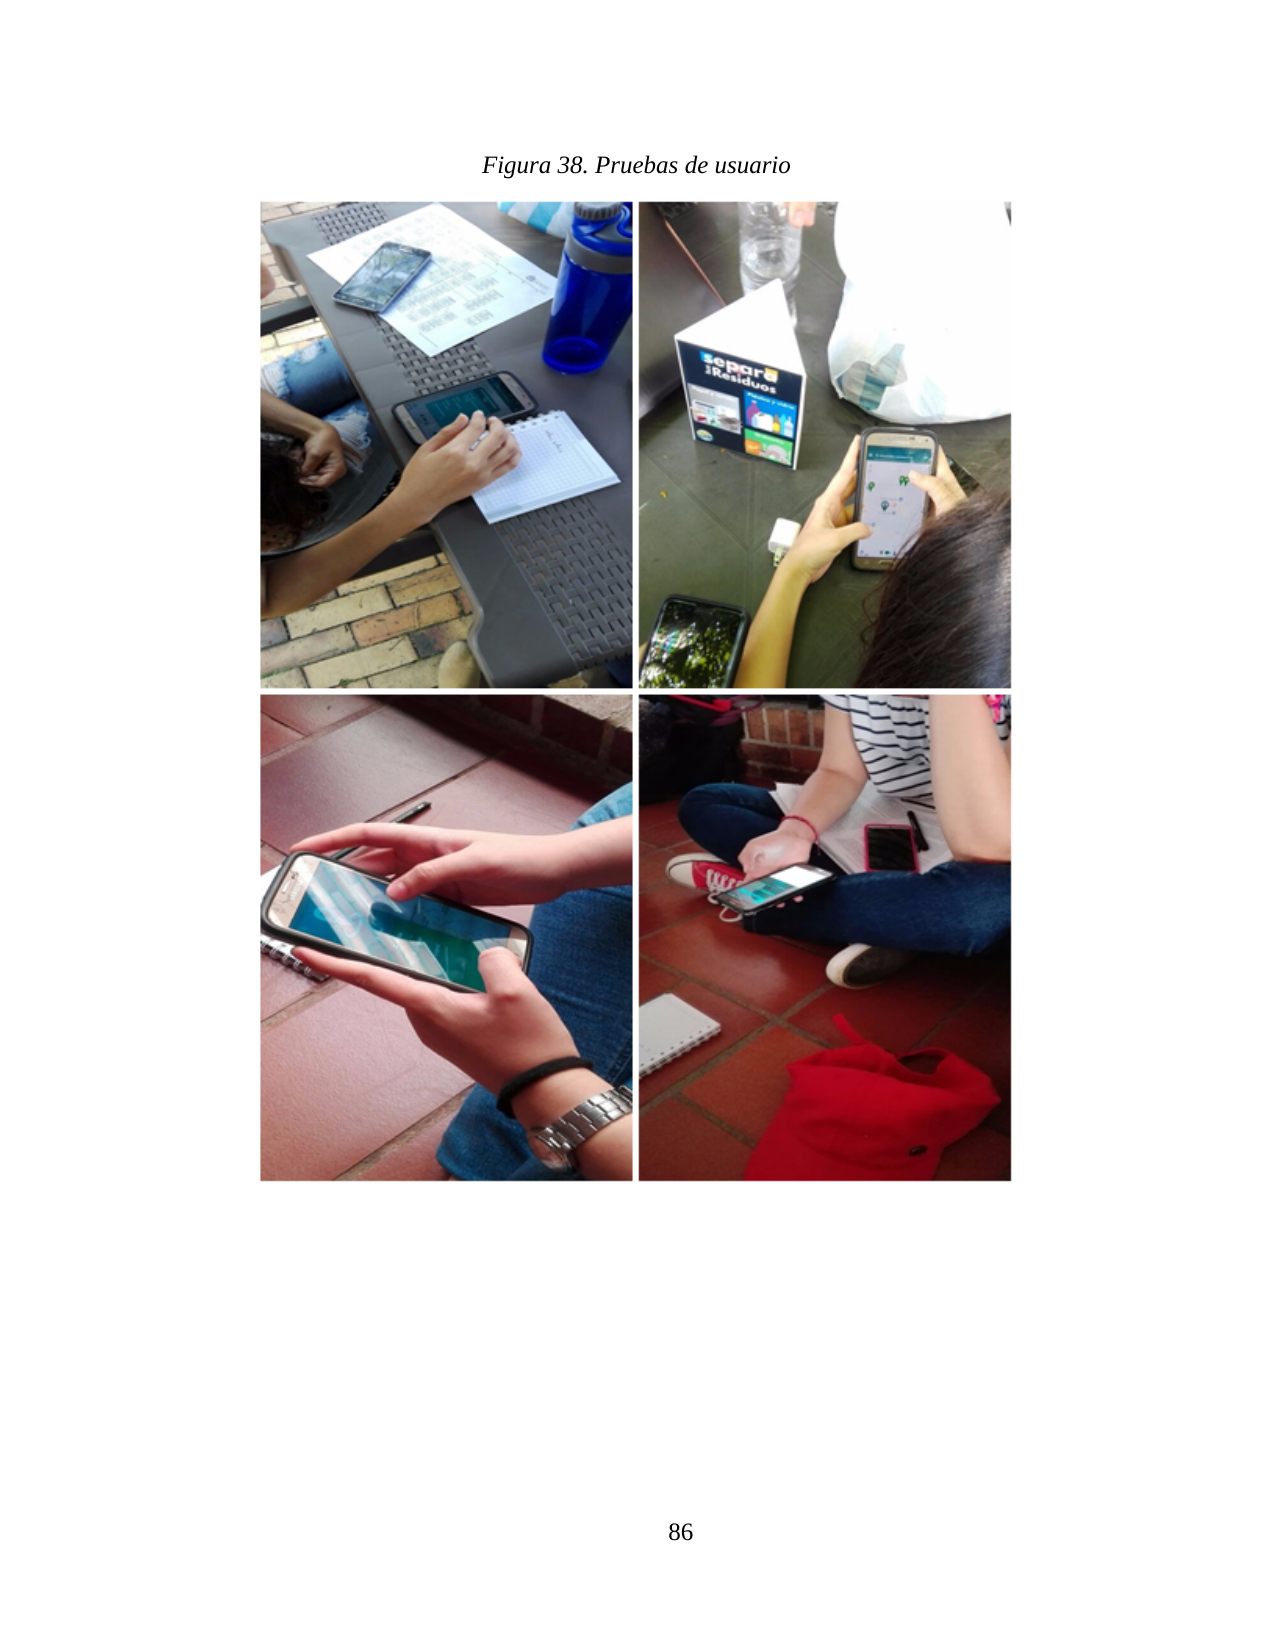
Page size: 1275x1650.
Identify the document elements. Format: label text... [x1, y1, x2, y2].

text Figura 38. Pruebas de usuario [148, 150, 1125, 179]
picture [256, 199, 1016, 1186]
